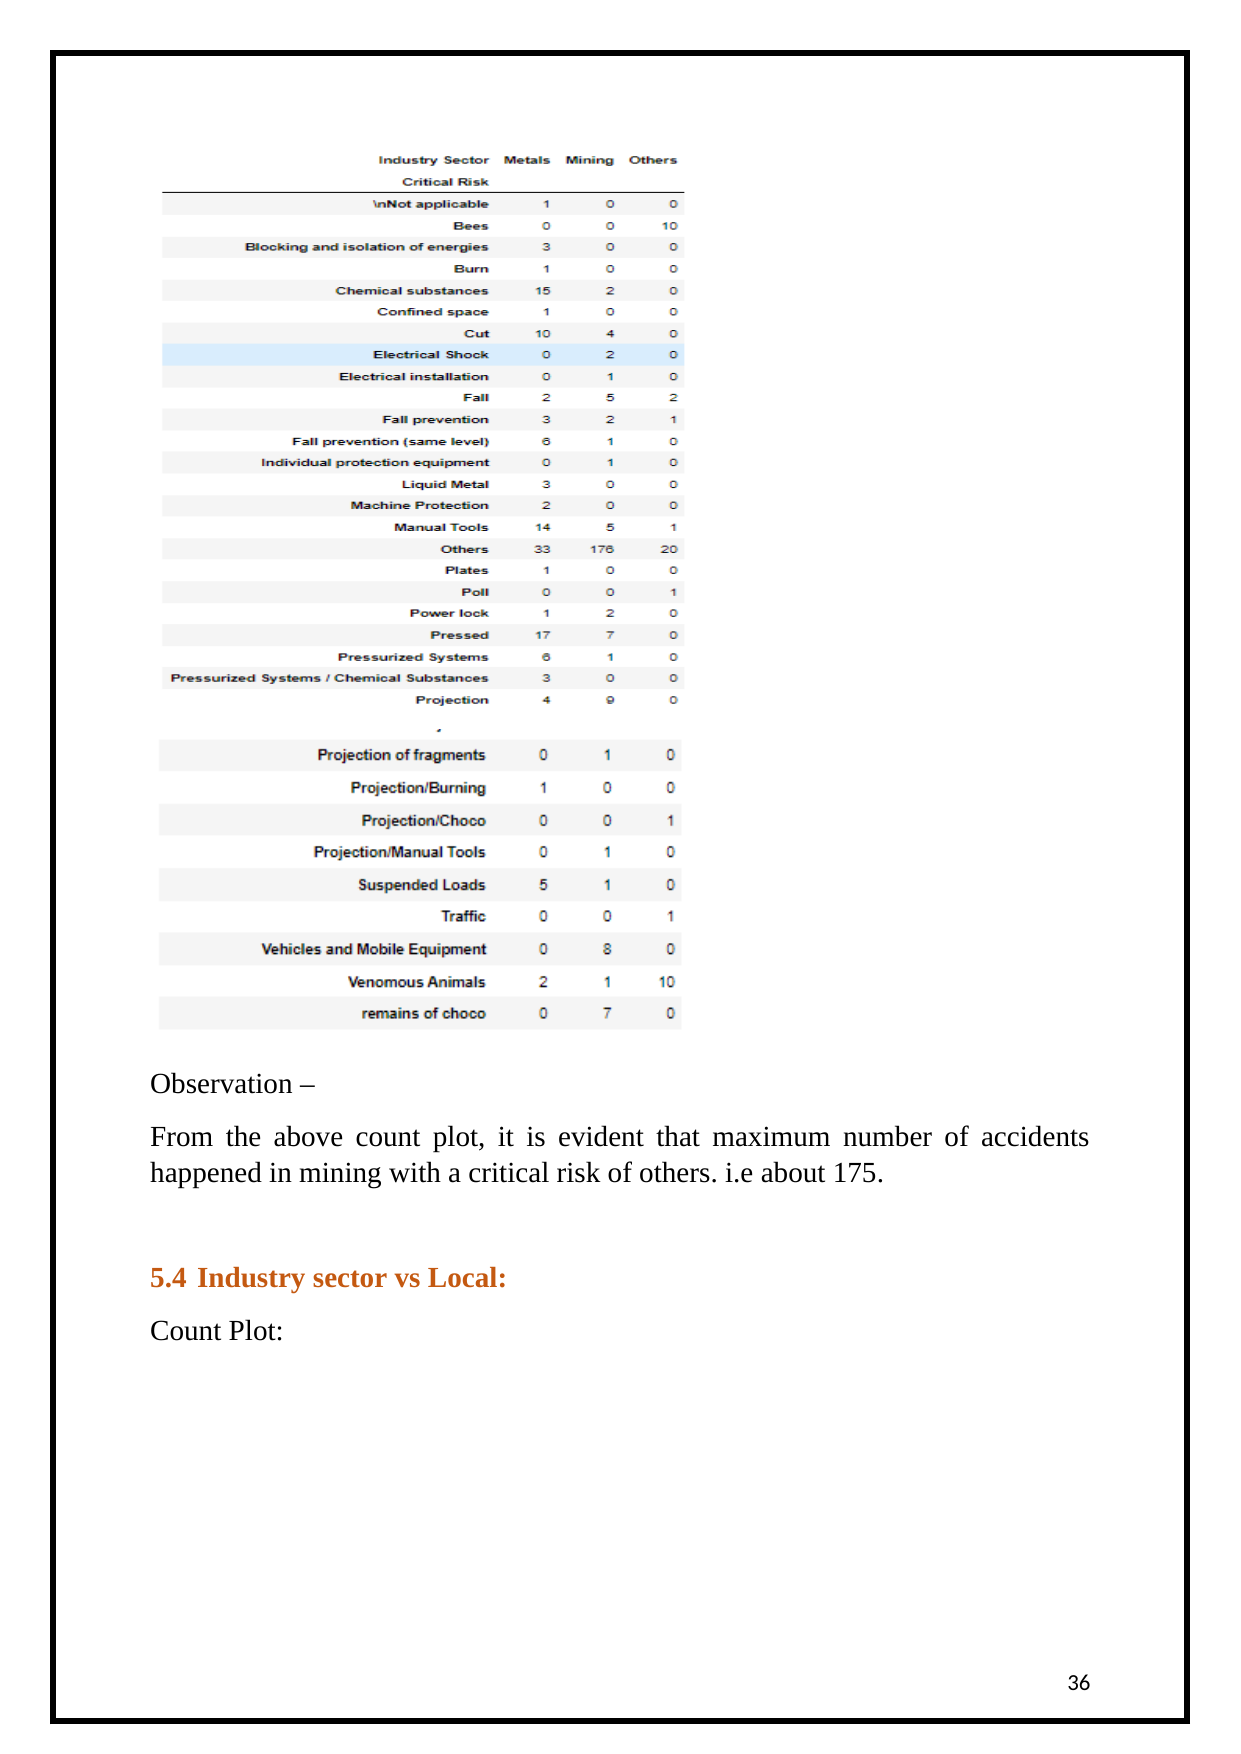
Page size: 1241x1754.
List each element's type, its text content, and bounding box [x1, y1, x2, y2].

text Count Plot: [150, 1313, 1090, 1347]
picture [150, 150, 708, 711]
picture [150, 729, 702, 1047]
text Observation – [150, 1066, 1090, 1099]
text From the above count plot, it is evident that maximum number of accidents happened in mining with a critical risk of others. i.e about 175. [150, 1152, 1090, 1188]
list Industry sector vs Local: [150, 1260, 1090, 1294]
